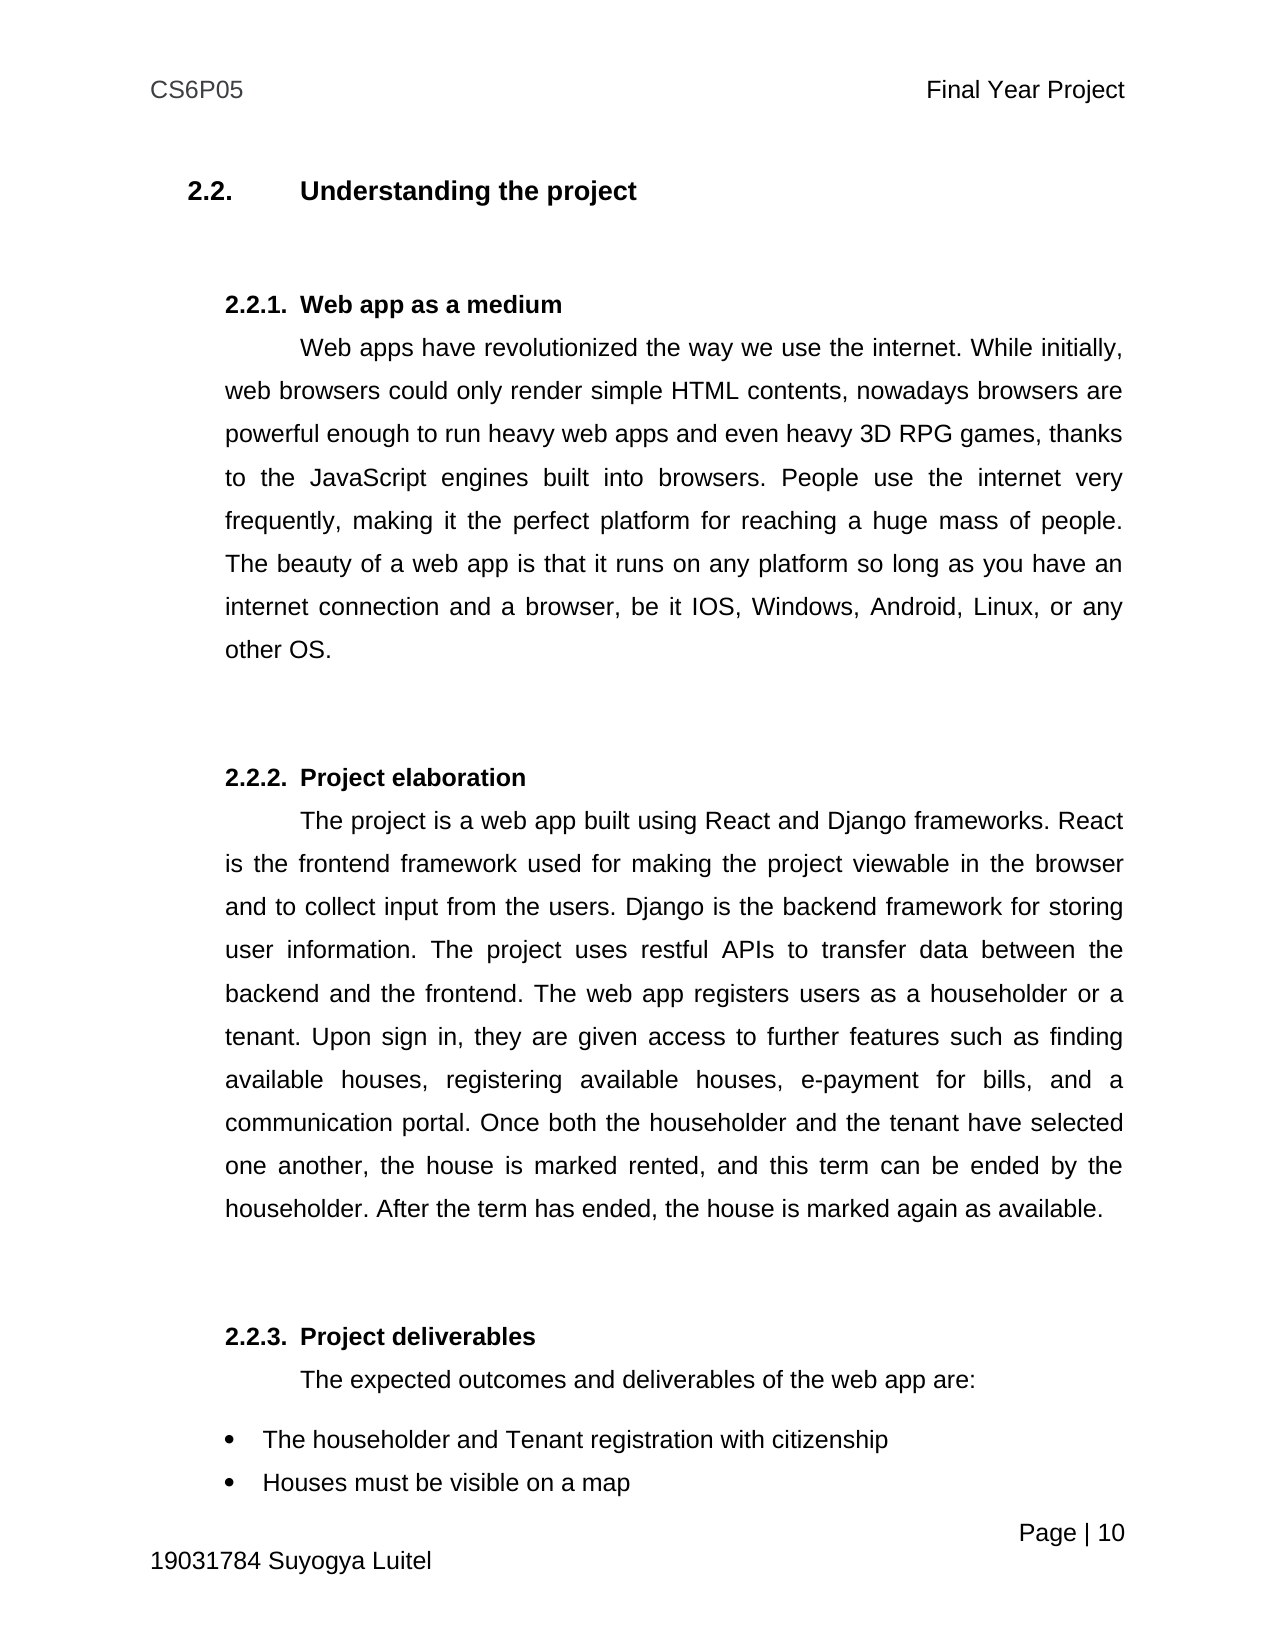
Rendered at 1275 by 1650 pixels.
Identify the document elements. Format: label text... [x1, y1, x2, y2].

text Web apps have revolutionized the way we use the internet. While initially, web browsers could only render simple HTML contents, nowadays browsers are powerful enough to run heavy web apps and even heavy 3D RPG games, thanks to the JavaScript engines built into browsers. People use the internet very frequently, making it the perfect platform for reaching a huge mass of people. The beauty of a web app is that it runs on any platform so long as you have an internet connection and a browser, be it IOS, Windows, Android, Linux, or any other OS. [225, 333, 1125, 664]
list Houses must be visible on a map [225, 1468, 1125, 1497]
subtitle Web app as a medium [150, 290, 1125, 319]
list The householder and Tenant registration with citizenship [225, 1425, 1125, 1454]
subtitle Understanding the project [187, 175, 1125, 206]
text The expected outcomes and deliverables of the web app are: [225, 1365, 1125, 1394]
text The project is a web app built using React and Django frameworks. React is the frontend framework used for making the project viewable in the browser and to collect input from the users. Django is the backend framework for storing user information. The project uses restful APIs to transfer data between the backend and the frontend. The web app registers users as a householder or a tenant. Upon sign in, they are given access to further features such as finding available houses, registering available houses, e-payment for bills, and a communication portal. Once both the householder and the tenant have selected one another, the house is marked rented, and this term can be ended by the householder. After the term has ended, the house is marked again as available. [225, 806, 1125, 1223]
subtitle Project deliverables [150, 1322, 1125, 1351]
subtitle Project elaboration [150, 763, 1125, 792]
